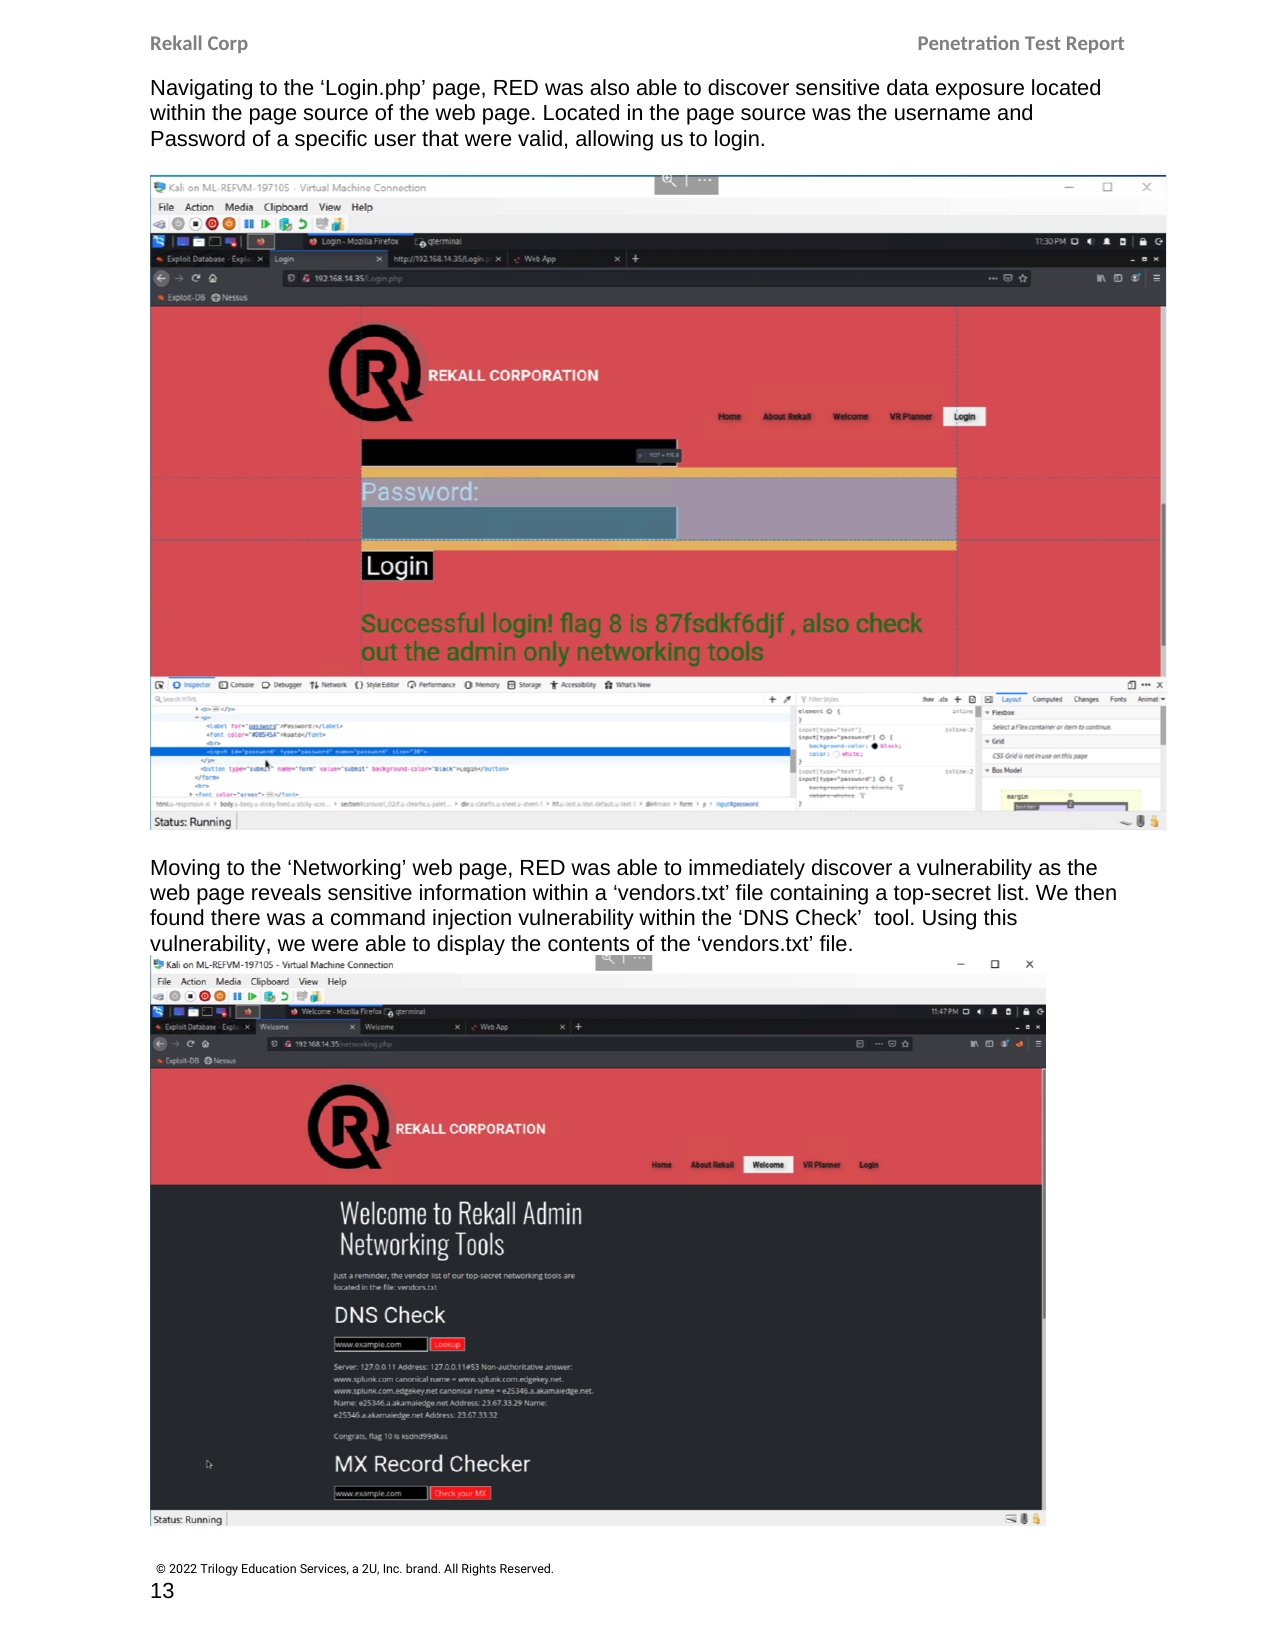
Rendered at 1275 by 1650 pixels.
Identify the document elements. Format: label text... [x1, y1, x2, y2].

picture [150, 955, 1046, 1526]
text Moving to the ‘Networking’ web page, RED was able to immediately discover a vulnerability as the web page reveals sensitive information within a ‘vendors.txt’ file containing a top-secret list. We then found there was a command injection vulnerability within the ‘DNS Check’ tool. Using this vulnerability, we were able to display the contents of the ‘vendors.txt’ file. [150, 855, 1125, 956]
picture [150, 175, 1167, 830]
text Navigating to the ‘Login.php’ page, RED was also able to discover sensitive data exposure located within the page source of the web page. Located in the page source was the username and Password of a specific user that were valid, allowing us to login. [150, 75, 1125, 151]
